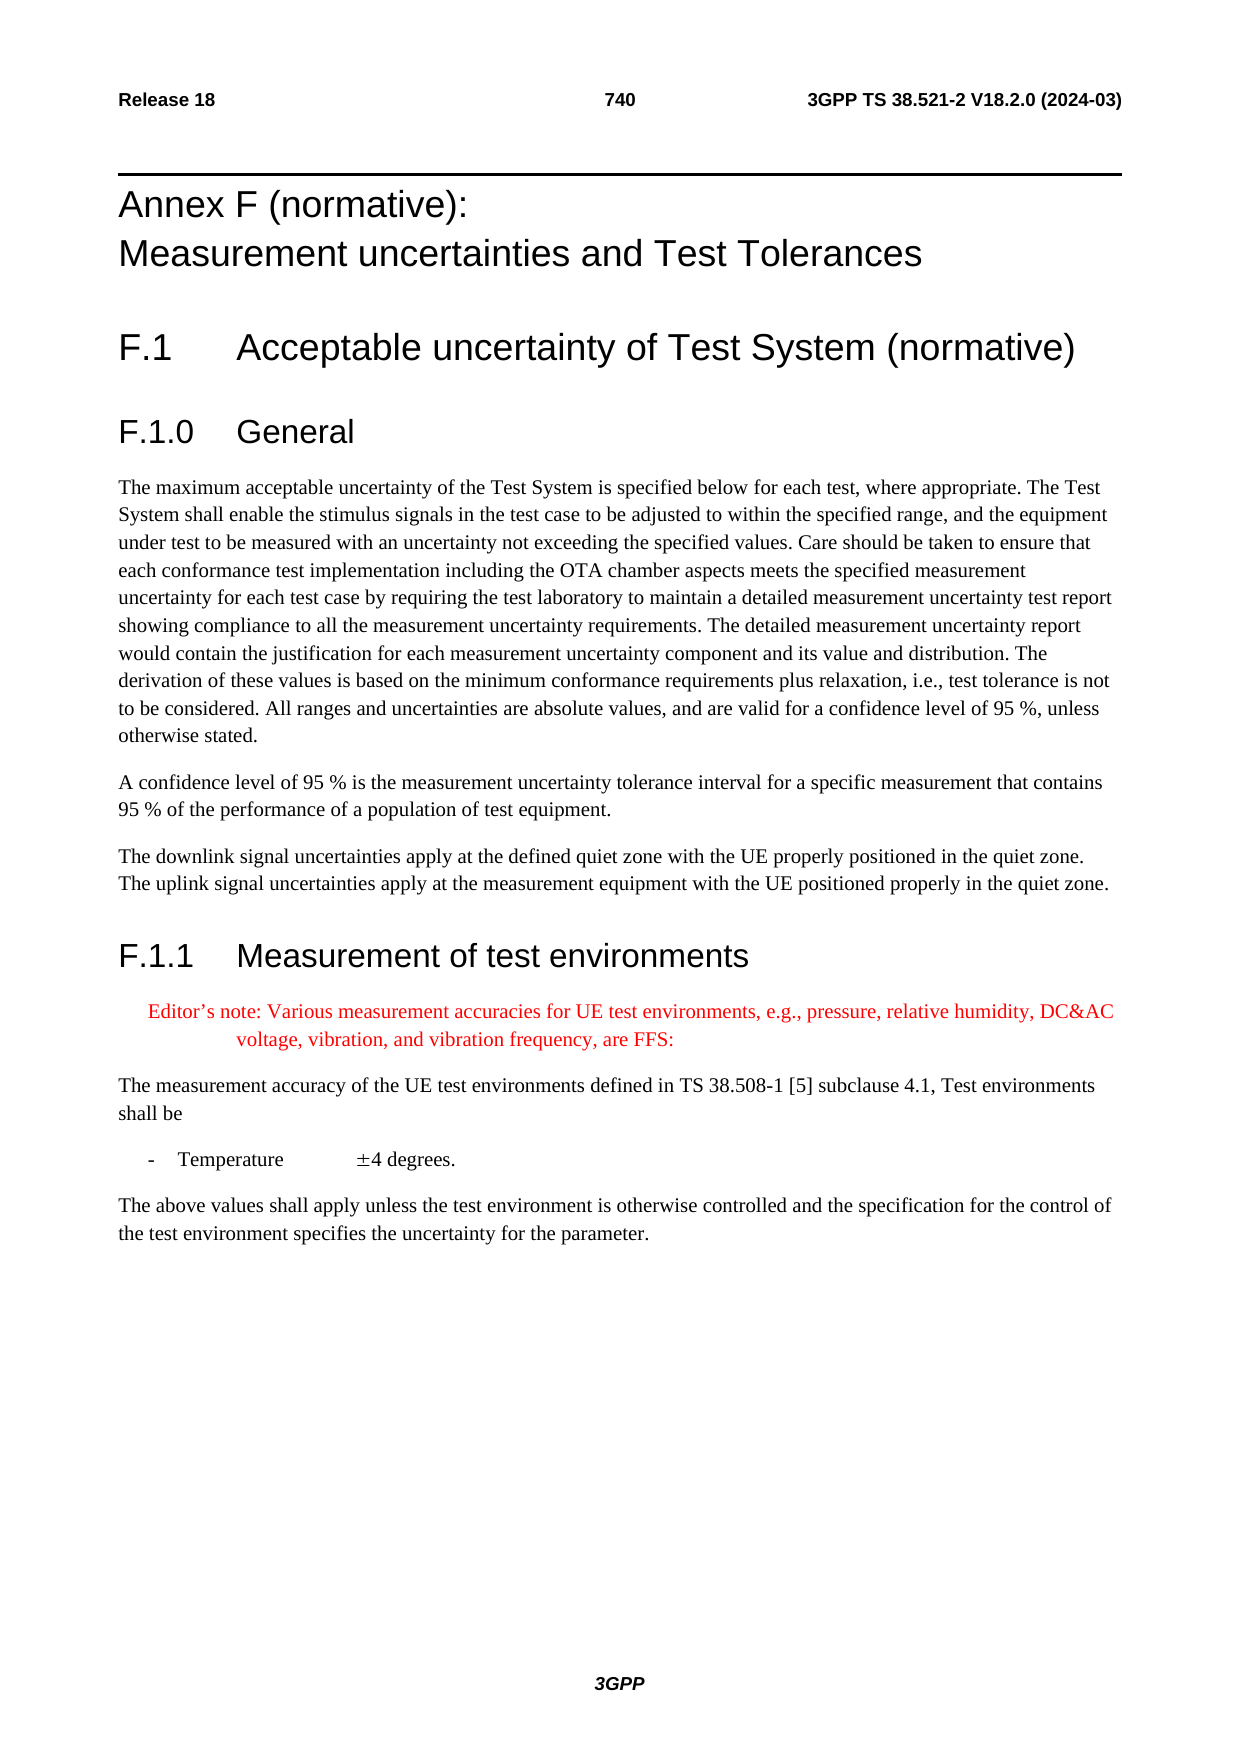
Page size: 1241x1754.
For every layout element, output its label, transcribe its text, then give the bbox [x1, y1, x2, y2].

text The downlink signal uncertainties apply at the defined quiet zone with the UE properly positioned in the quiet zone. The uplink signal uncertainties apply at the measurement equipment with the UE positioned properly in the quiet zone. [118, 843, 1122, 895]
text - Temperature ±4 degrees. [148, 1147, 1122, 1171]
subtitle Annex F (normative): Measurement uncertainties and Test Tolerances [118, 176, 1122, 274]
subtitle F.1.1 Measurement of test environments [118, 936, 1122, 975]
subtitle F.1 Acceptable uncertainty of Test System (normative) [118, 315, 1122, 368]
text The maximum acceptable uncertainty of the Test System is specified below for each test, where appropriate. The Test System shall enable the stimulus signals in the test case to be adjusted to within the specified range, and the equipment under test to be measured with an uncertainty not exceeding the specified values. Care should be taken to ensure that each conformance test implementation including the OTA chamber aspects meets the specified measurement uncertainty for each test case by requiring the test laboratory to maintain a detailed measurement uncertainty test report showing compliance to all the measurement uncertainty requirements. The detailed measurement uncertainty report would contain the justification for each measurement uncertainty component and its value and distribution. The derivation of these values is based on the minimum conformance requirements plus relaxation, i.e., test tolerance is not to be considered. All ranges and uncertainties are absolute values, and are valid for a confidence level of 95 %, unless otherwise stated. [118, 475, 1122, 747]
text The above values shall apply unless the test environment is otherwise controlled and the specification for the control of the test environment specifies the uncertainty for the parameter. [118, 1193, 1122, 1245]
text A confidence level of 95 % is the measurement uncertainty tolerance interval for a specific measurement that contains 95 % of the performance of a population of test equipment. [118, 769, 1122, 821]
text The measurement accuracy of the UE test environments defined in TS 38.508-1 [5] subclause 4.1, Test environments shall be [118, 1073, 1122, 1125]
subtitle F.1.0 General [118, 412, 1122, 450]
text Editor’s note: Various measurement accuracies for UE test environments, e.g., pressure, relative humidity, DC&AC voltage, vibration, and vibration frequency, are FFS: [148, 999, 1122, 1051]
